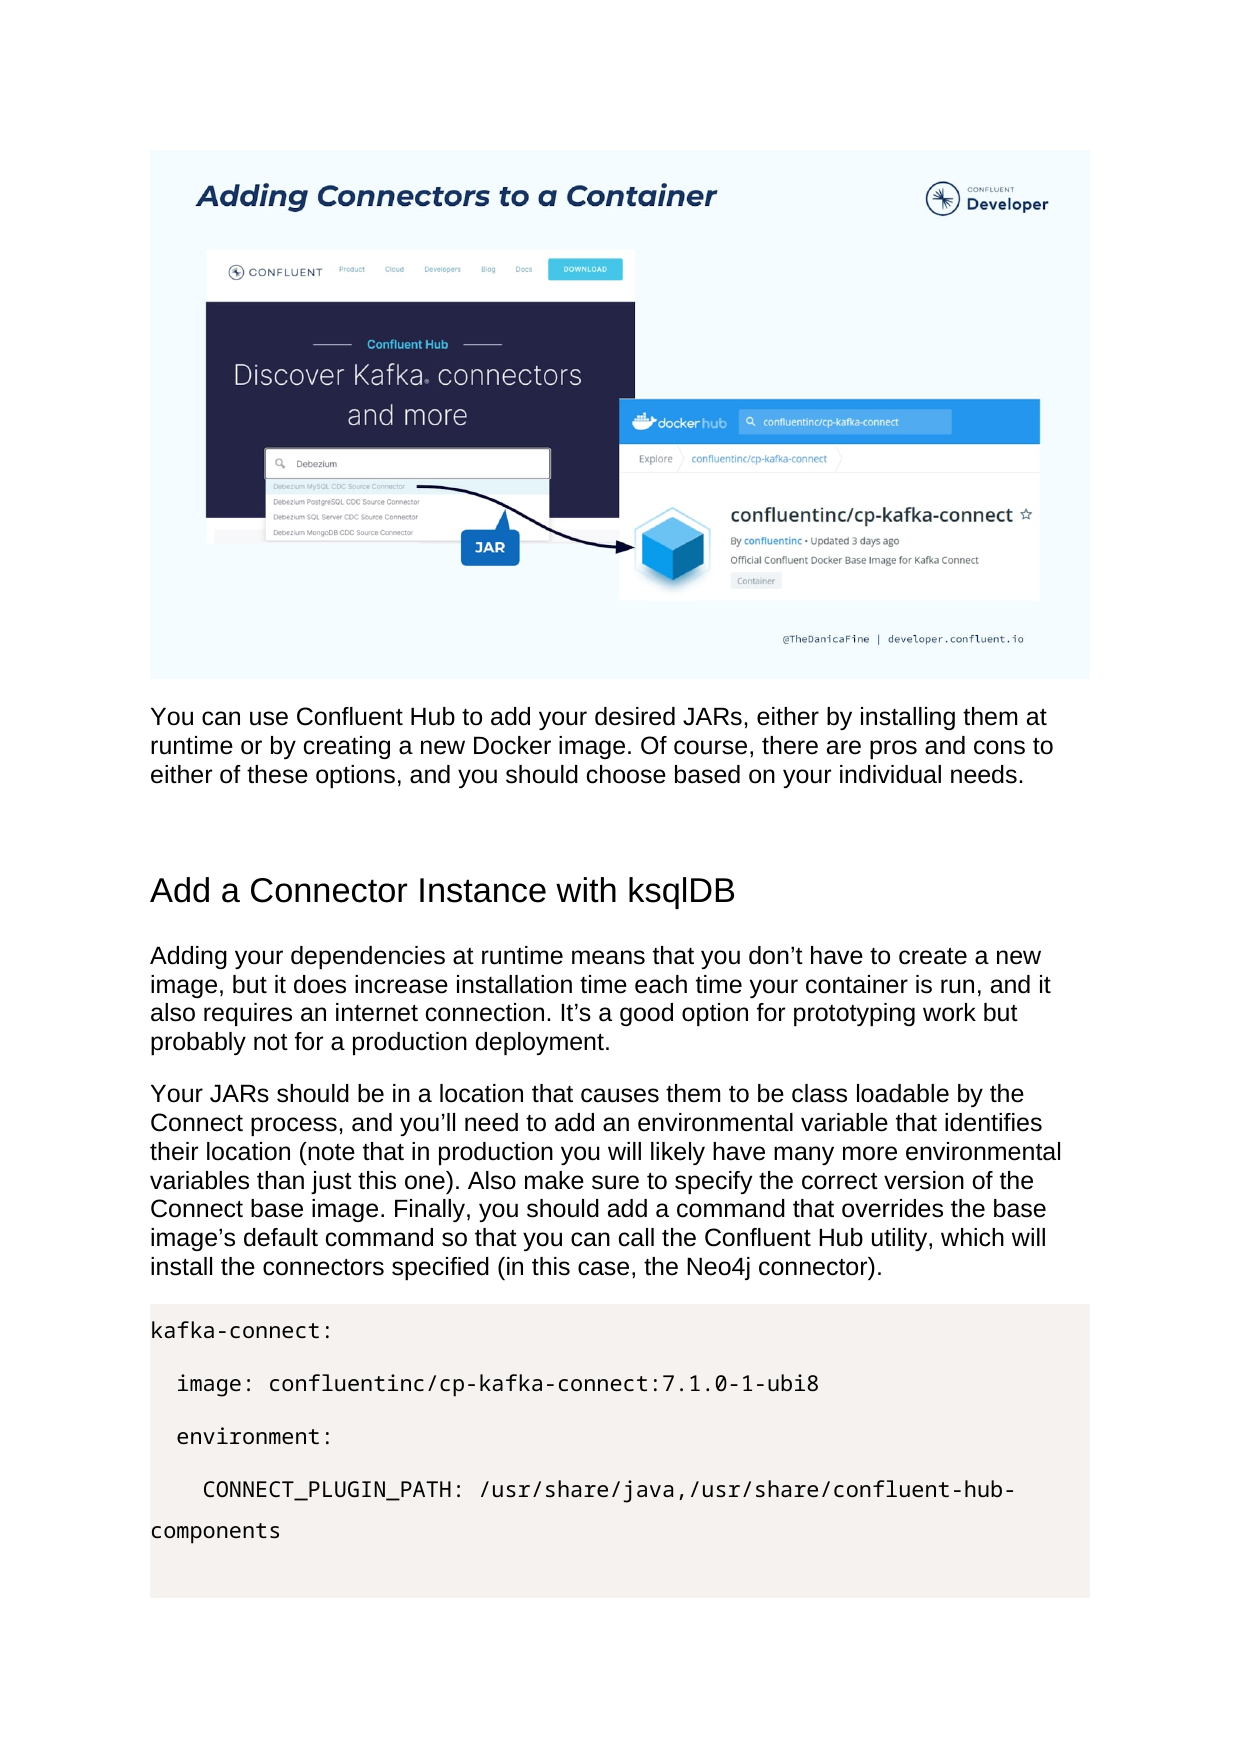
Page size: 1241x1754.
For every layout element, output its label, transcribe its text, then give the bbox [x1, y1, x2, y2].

text You can use Confluent Hub to add your desired JARs, either by installing them at runtime or by creating a new Docker image. Of course, there are pros and cons to either of these options, and you should choose based on your individual needs. [150, 702, 1090, 788]
picture [150, 150, 1091, 679]
text CONNECT_PLUGIN_PATH: /usr/share/java,/usr/share/confluent-hub-components [150, 1463, 1090, 1545]
text Adding your dependencies at runtime means that you don’t have to create a new image, but it does increase installation time each time your container is run, and it also requires an internet connection. It’s a good option for prototyping work but probably not for a production deployment. [150, 941, 1090, 1056]
text kafka-connect: [150, 1304, 1090, 1345]
text Your JARs should be in a location that causes them to be class loadable by the Connect process, and you’ll need to add an environmental variable that identifies their location (note that in production you will likely have many more environmental variables than just this one). Also make sure to specify the correct version of the Connect base image. Finally, you should add a command that overrides the base image’s default command so that you can call the Confluent Hub utility, which will install the connectors specified (in this case, the Neo4j connector). [150, 1079, 1090, 1281]
text image: confluentinc/cp-kafka-connect:7.1.0-1-ubi8 [150, 1357, 1090, 1398]
subtitle Add a Connector Instance with ksqlDB [150, 867, 1090, 910]
text environment: [150, 1410, 1090, 1451]
